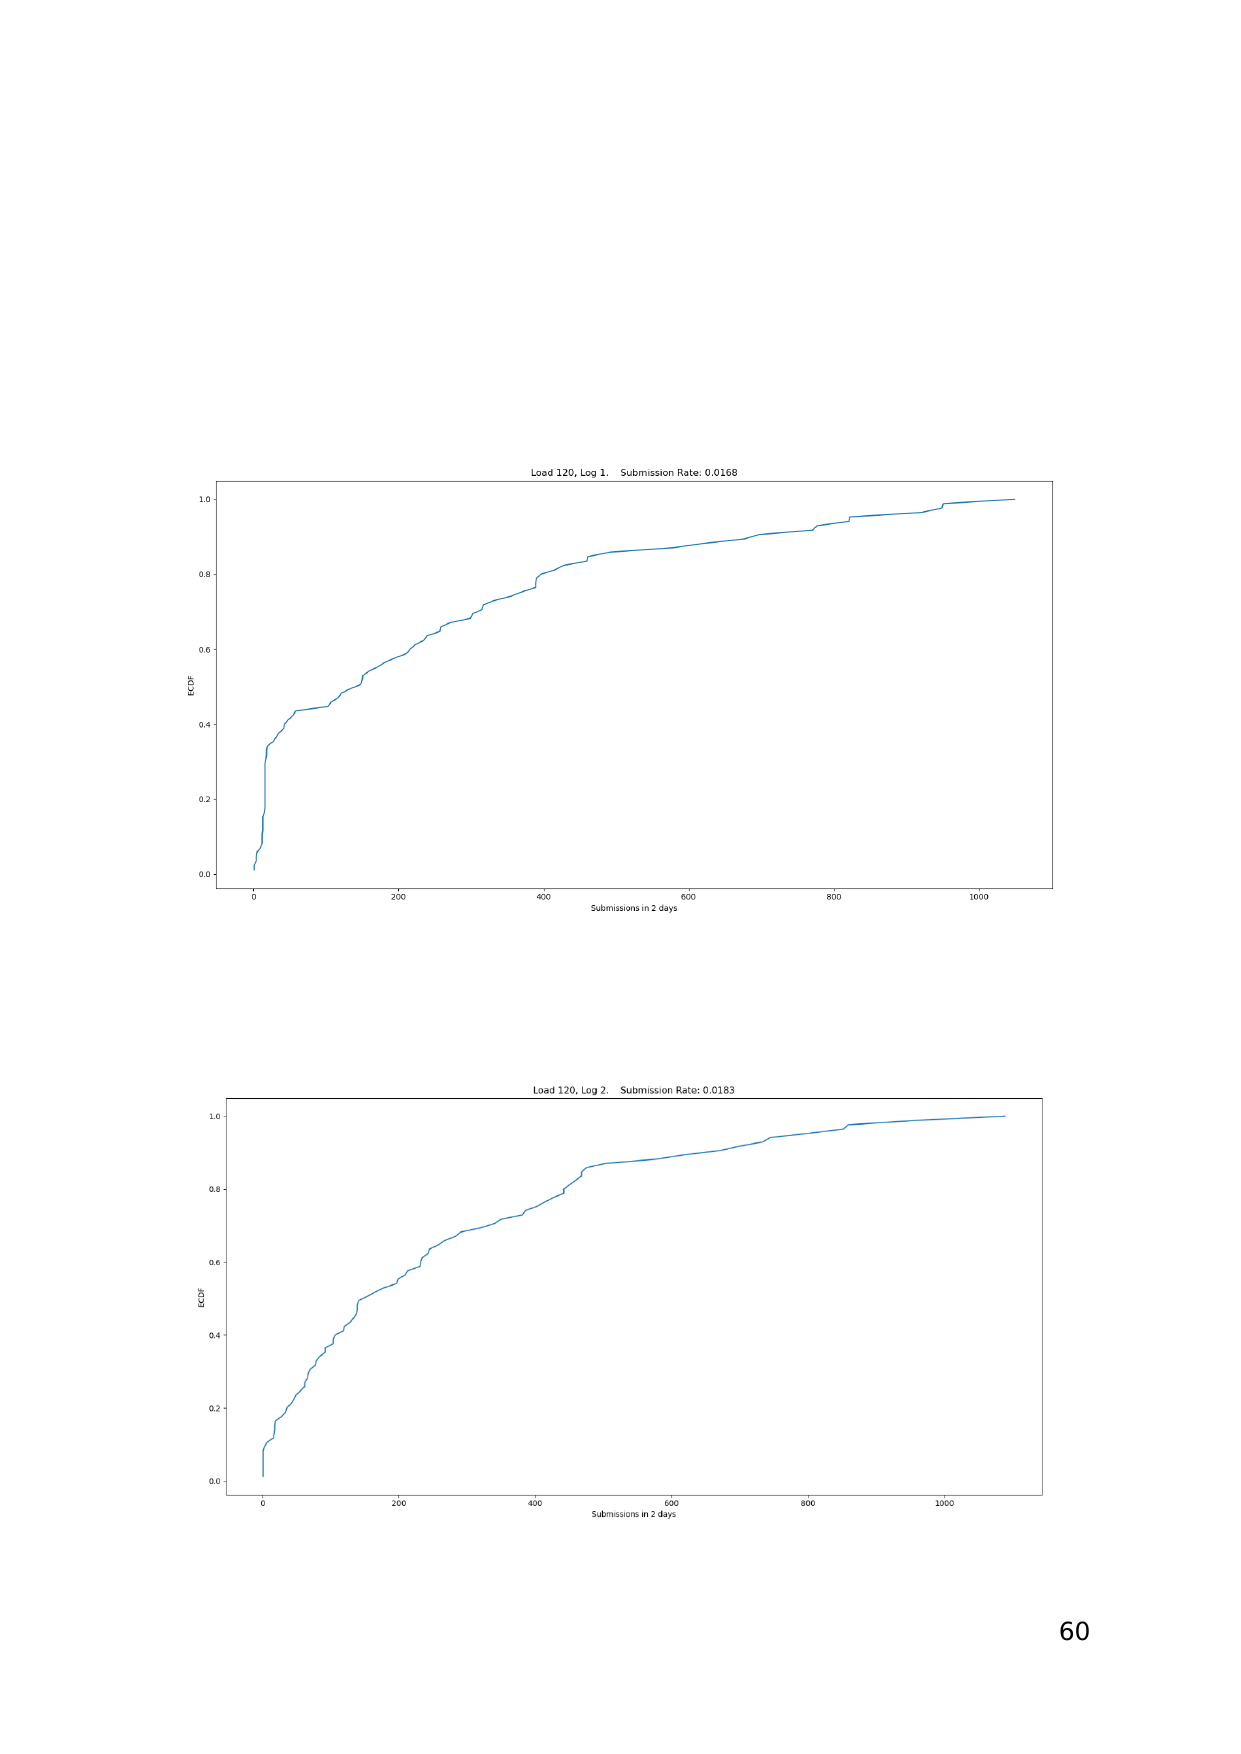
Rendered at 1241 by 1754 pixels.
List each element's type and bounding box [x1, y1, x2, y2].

picture [81, 417, 1160, 946]
picture [94, 1036, 1147, 1551]
